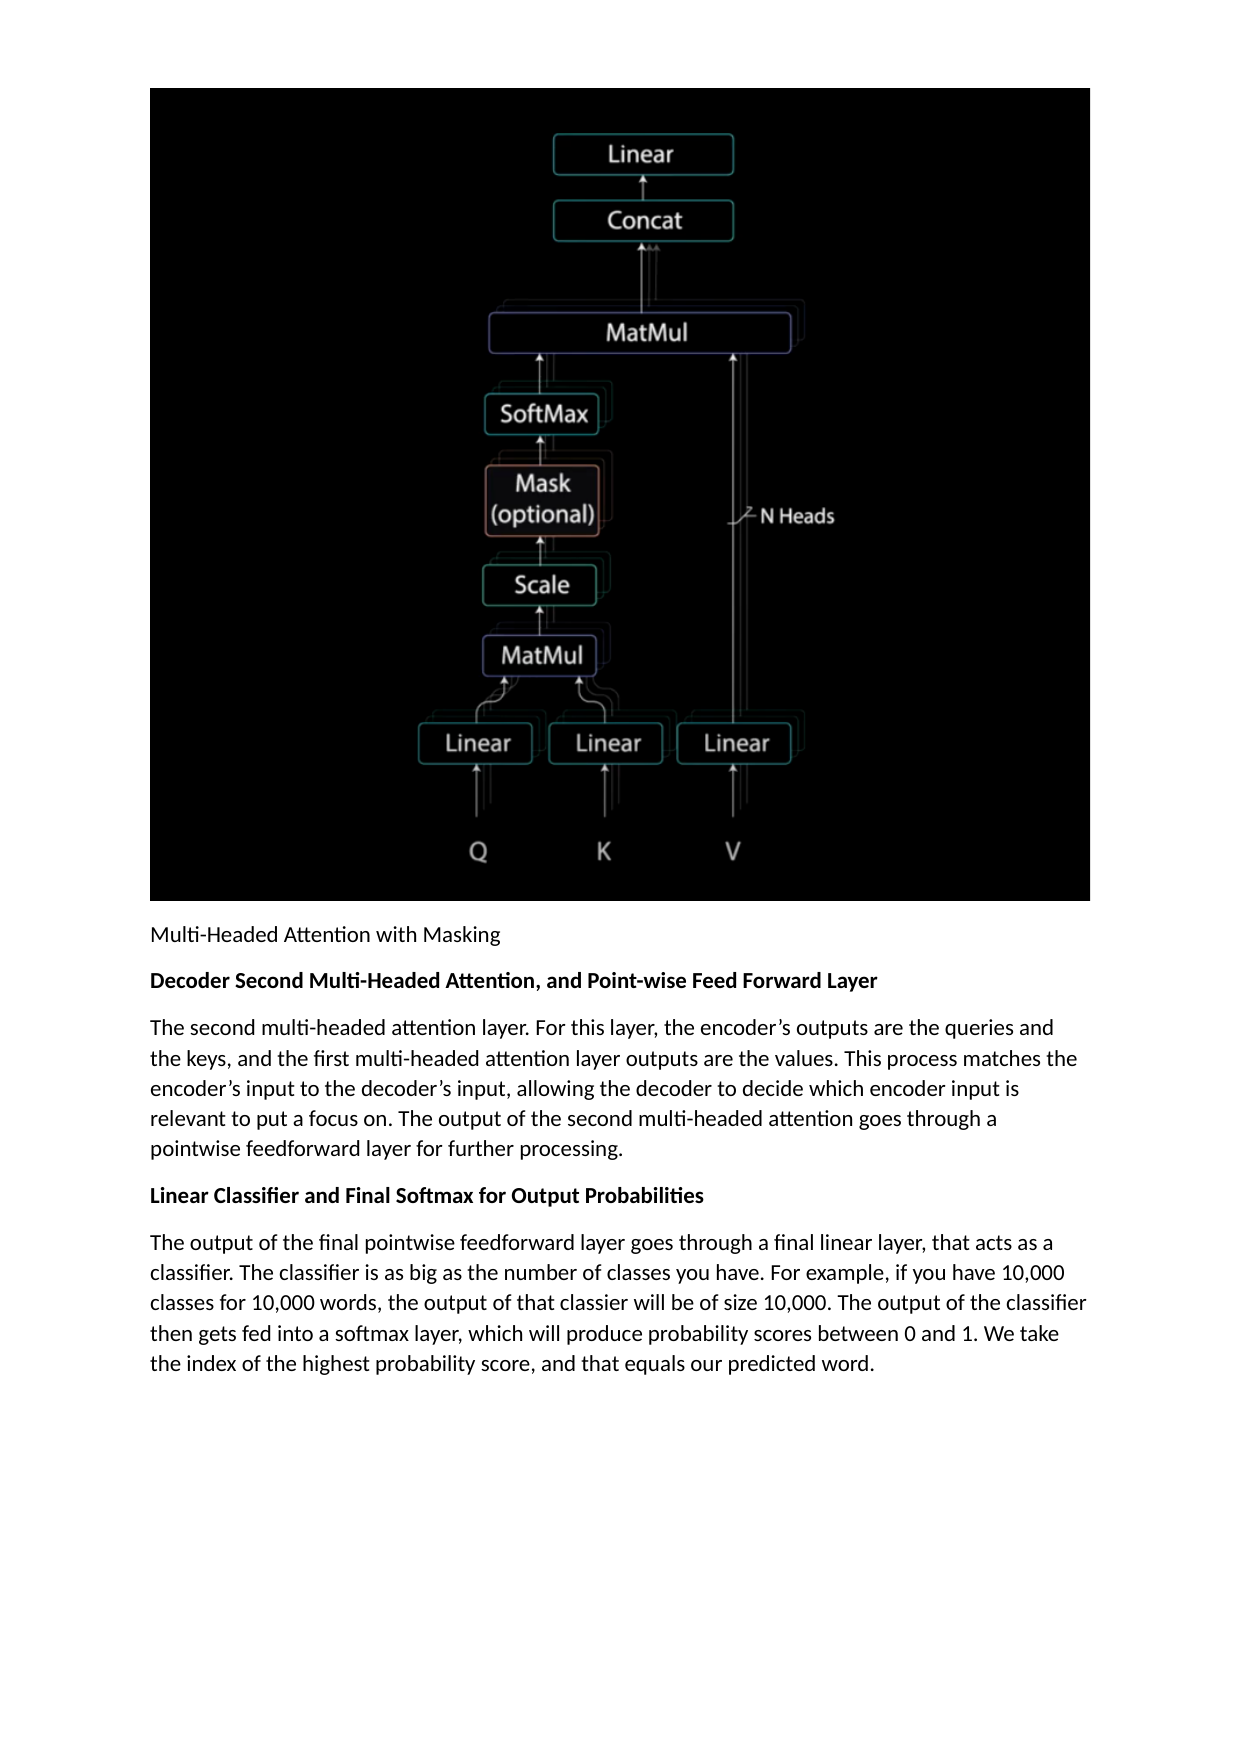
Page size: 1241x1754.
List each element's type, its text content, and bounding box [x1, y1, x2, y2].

text Linear Classifier and Final Softmax for Output Probabilities [150, 1181, 1090, 1209]
text The output of the final pointwise feedforward layer goes through a final linear layer, that acts as a classifier. The classifier is as big as the number of classes you have. For example, if you have 10,000 classes for 10,000 words, the output of that classier will be of size 10,000. The output of the classifier then gets fed into a softmax layer, which will produce probability scores between 0 and 1. We take the index of the highest probability score, and that equals our predicted word. [150, 1228, 1090, 1377]
text Decoder Second Multi-Headed Attention, and Point-wise Feed Forward Layer [150, 967, 1090, 995]
text Multi-Headed Attention with Masking [150, 920, 1090, 948]
picture [150, 88, 1091, 901]
text The second multi-headed attention layer. For this layer, the encoder’s outputs are the queries and the keys, and the first multi-headed attention layer outputs are the values. This process matches the encoder’s input to the decoder’s input, allowing the decoder to decide which encoder input is relevant to put a focus on. The output of the second multi-headed attention goes through a pointwise feedforward layer for further processing. [150, 1013, 1090, 1162]
